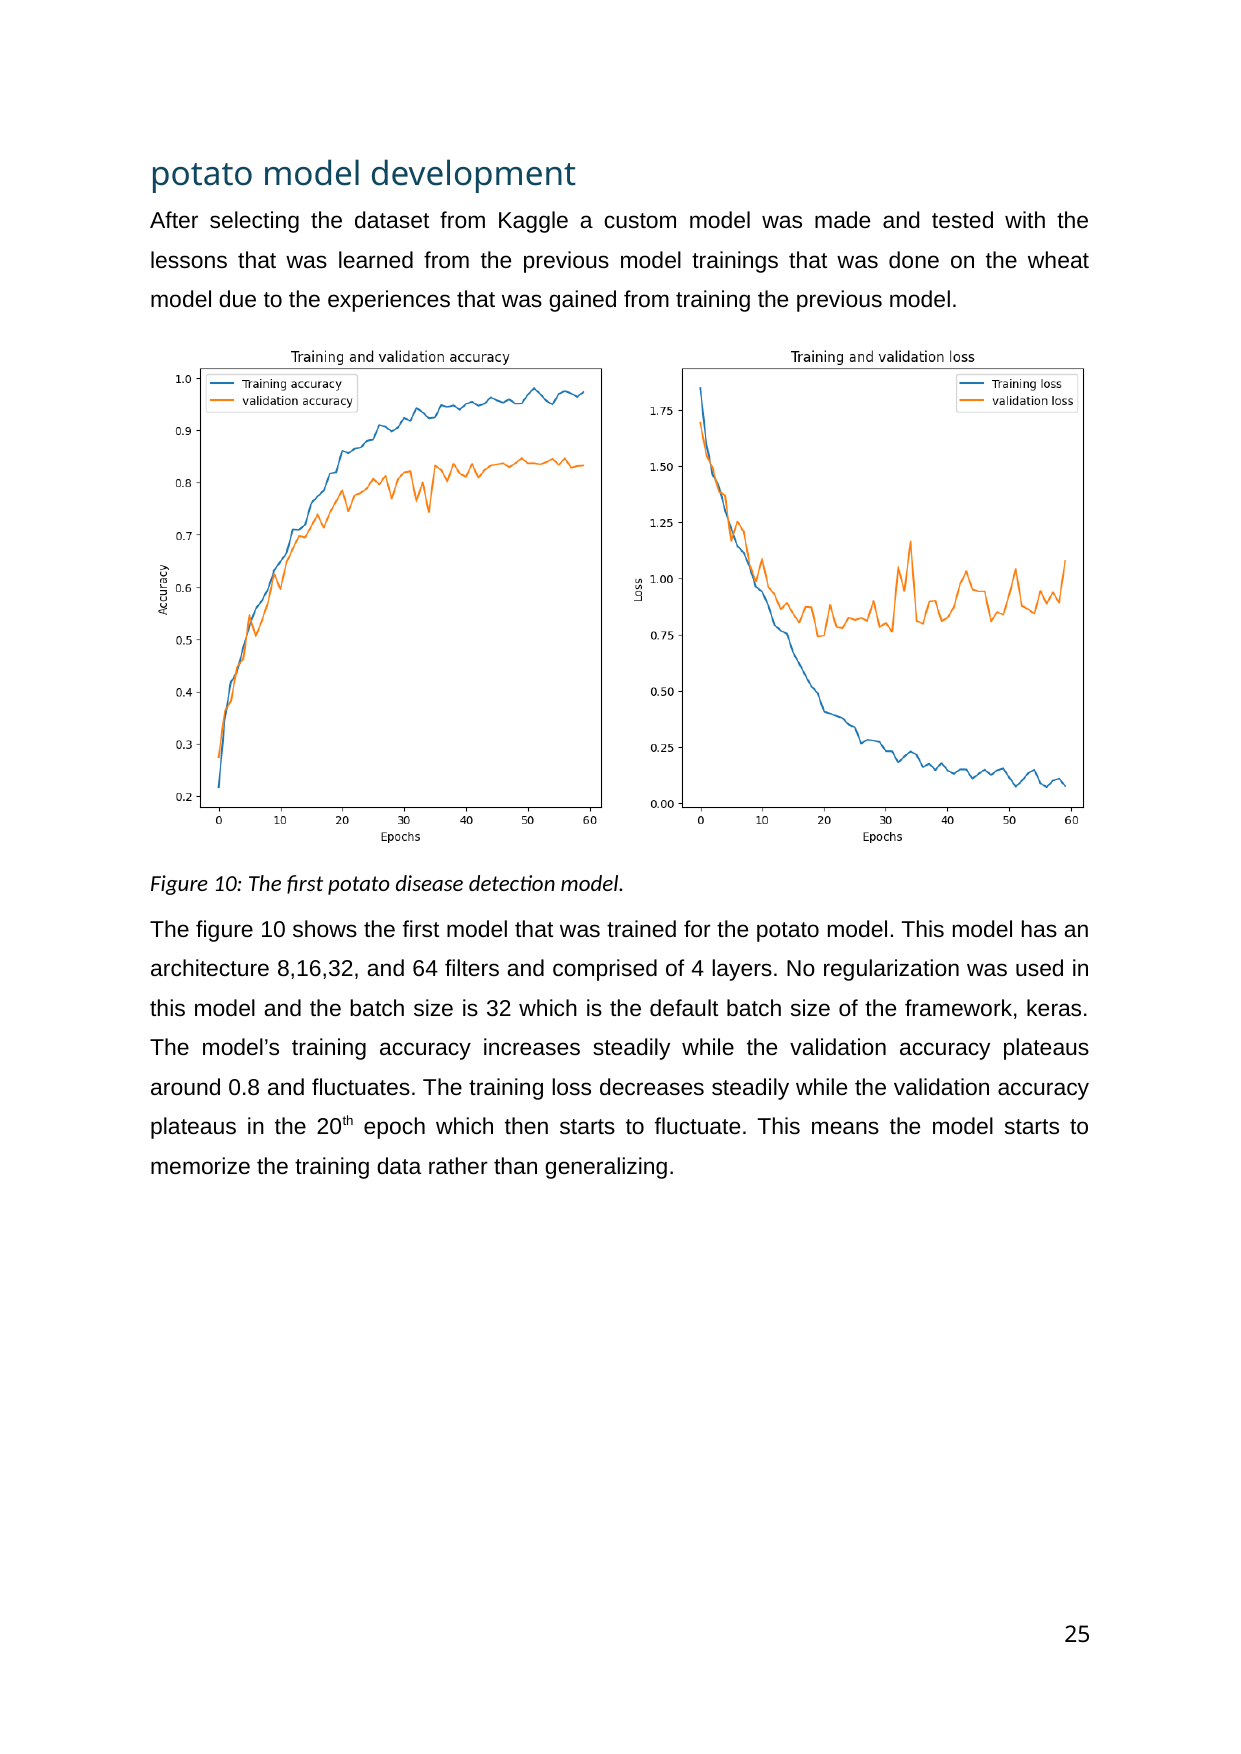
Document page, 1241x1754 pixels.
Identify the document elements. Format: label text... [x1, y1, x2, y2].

text Figure 10: The first potato disease detection model. [150, 869, 1090, 897]
text The figure 10 shows the first model that was trained for the potato model. This model has an architecture 8,16,32, and 64 filters and comprised of 4 layers. No regularization was used in this model and the batch size is 32 which is the default batch size of the framework, keras. The model’s training accuracy increases steadily while the validation accuracy plateaus around 0.8 and fluctuates. The training loss decreases steadily while the validation accuracy plateaus in the 20th epoch which then starts to fluctuate. This means the model starts to memorize the training data rather than generalizing. [150, 916, 1090, 1179]
subtitle potato model development [150, 150, 1090, 195]
text After selecting the dataset from Kaggle a custom model was made and tested with the lessons that was learned from the previous model trainings that was done on the wheat model due to the experiences that was gained from training the previous model. [150, 207, 1090, 313]
picture [150, 342, 1091, 850]
